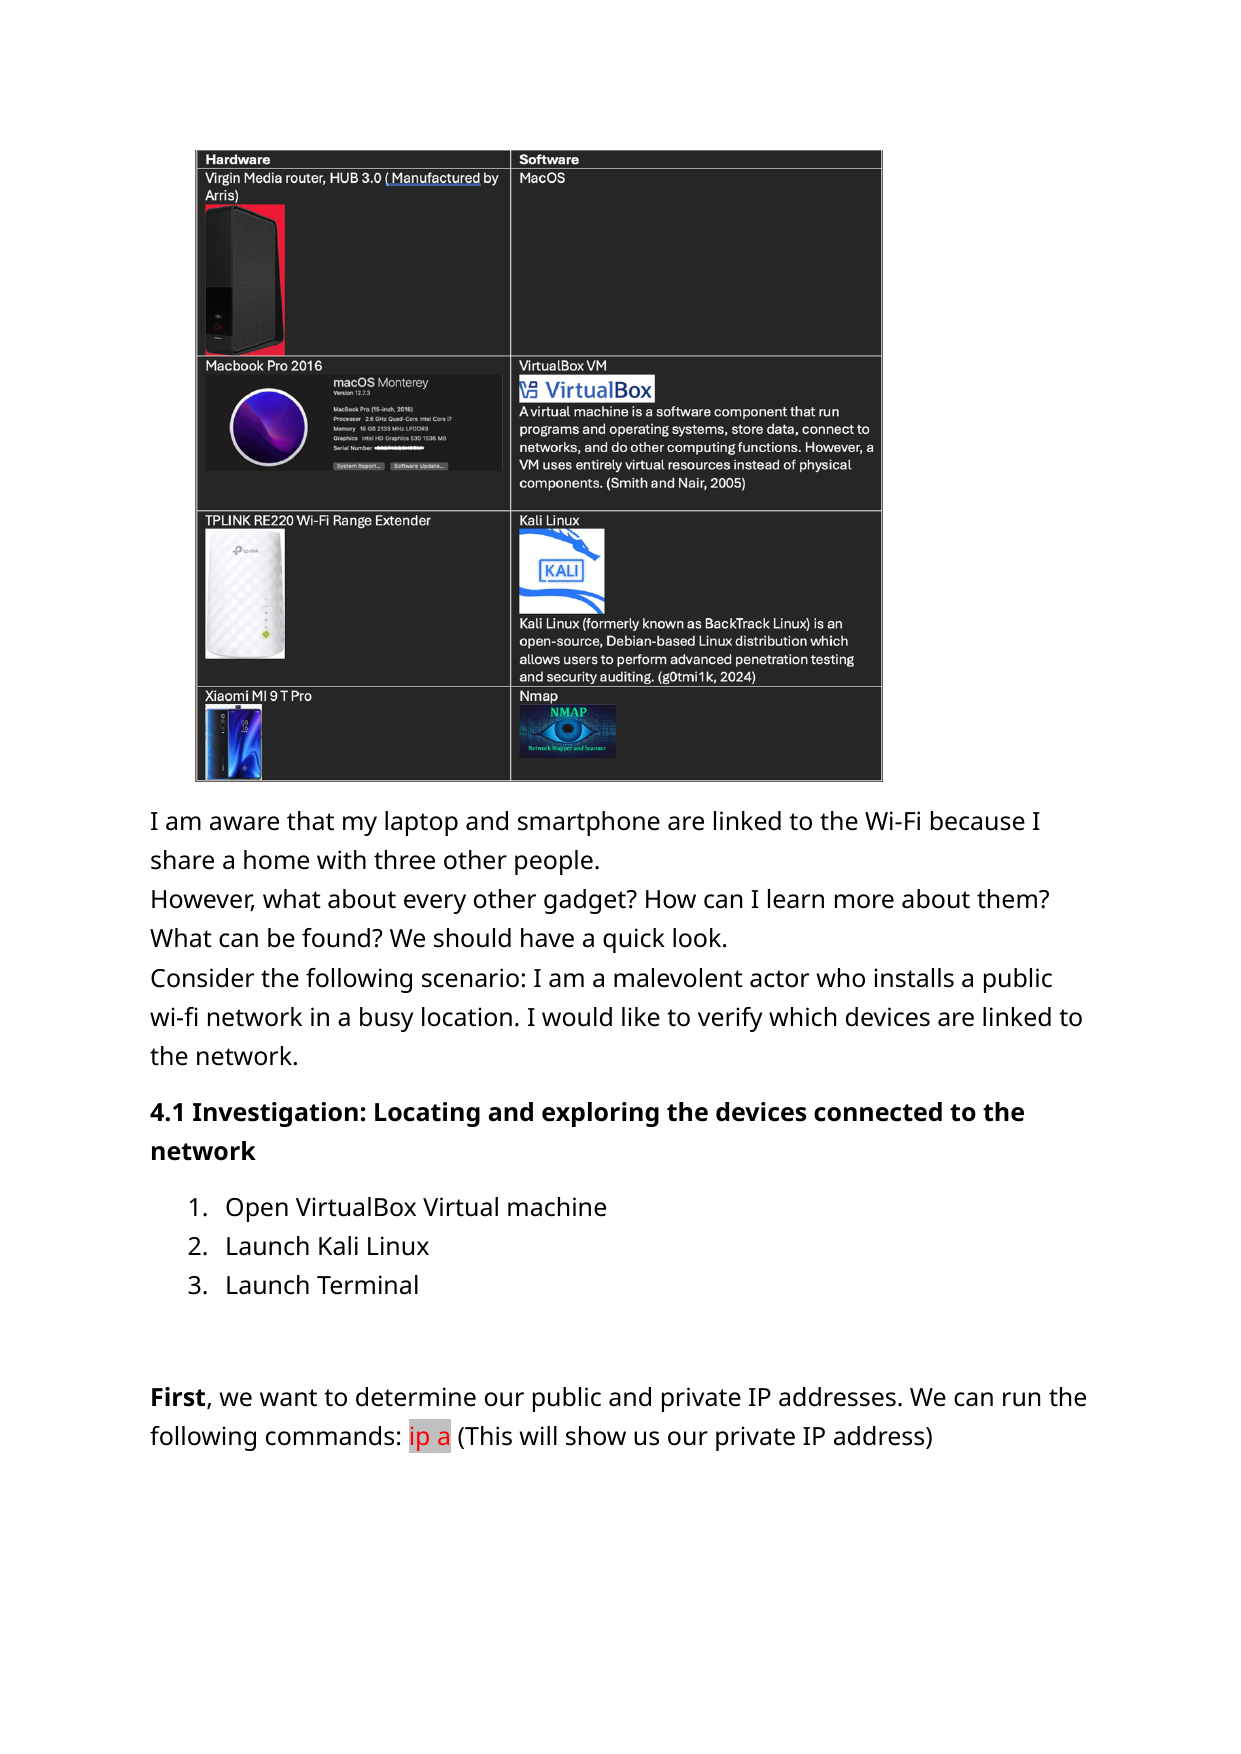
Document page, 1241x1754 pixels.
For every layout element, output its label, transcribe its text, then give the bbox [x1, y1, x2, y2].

text I am aware that my laptop and smartphone are linked to the Wi-Fi because I share a home with three other people. However, what about every other gadget? How can I learn more about them? What can be found? We should have a quick look. Consider the following scenario: I am a malevolent actor who installs a public wi-fi network in a busy location. I would like to verify which devices are linked to the network. [150, 804, 1090, 1073]
list Launch Kali Linux [187, 1229, 1090, 1263]
picture [195, 150, 883, 782]
list Open VirtualBox Virtual machine [187, 1189, 1090, 1223]
text First, we want to determine our public and private IP addresses. We can run the following commands: ip a (This will show us our private IP address) [150, 1379, 1090, 1453]
text 4.1 Investigation: Locating and exploring the devices connected to the network [150, 1094, 1090, 1168]
list Launch Terminal [187, 1268, 1090, 1302]
